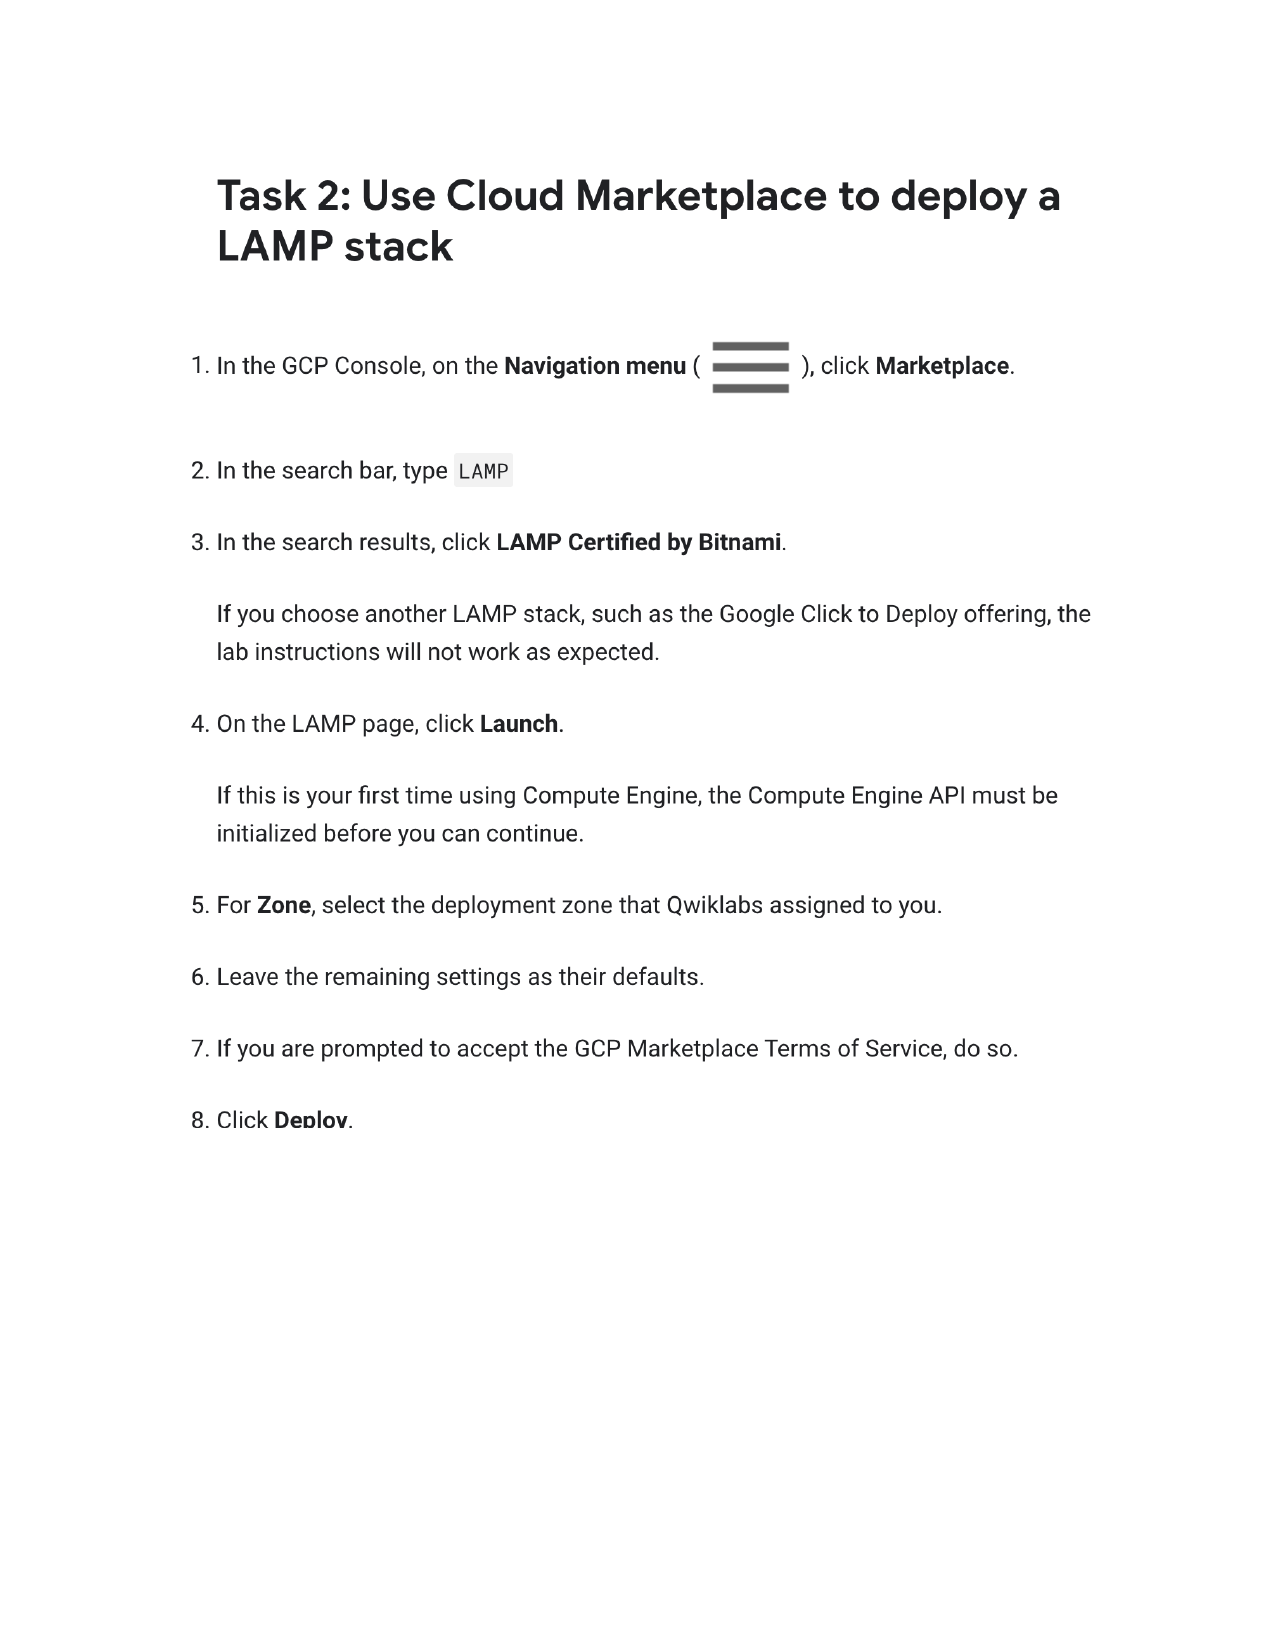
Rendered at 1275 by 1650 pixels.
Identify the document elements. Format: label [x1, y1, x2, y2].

picture [150, 150, 1125, 1128]
